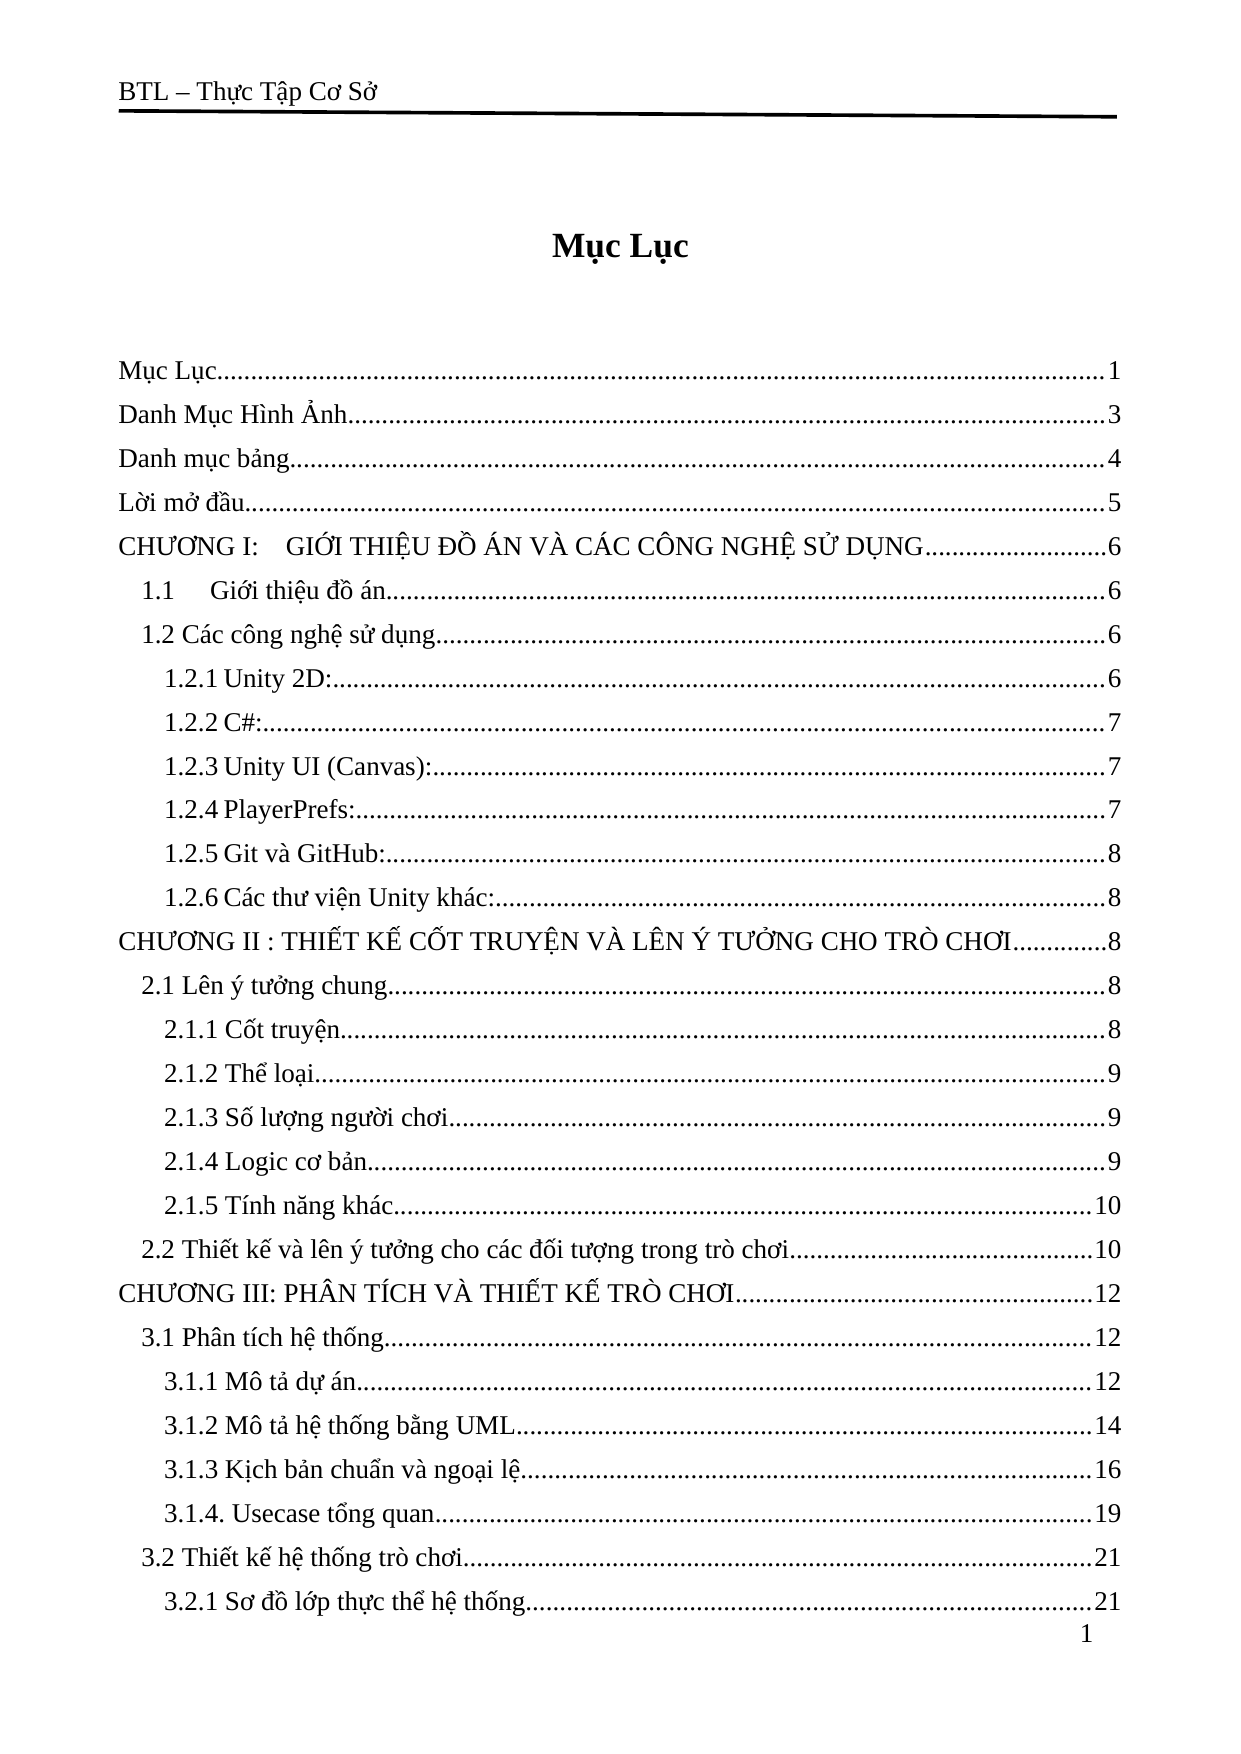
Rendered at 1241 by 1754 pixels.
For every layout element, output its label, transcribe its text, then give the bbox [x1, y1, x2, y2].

subtitle Mục Lục [118, 224, 1122, 265]
